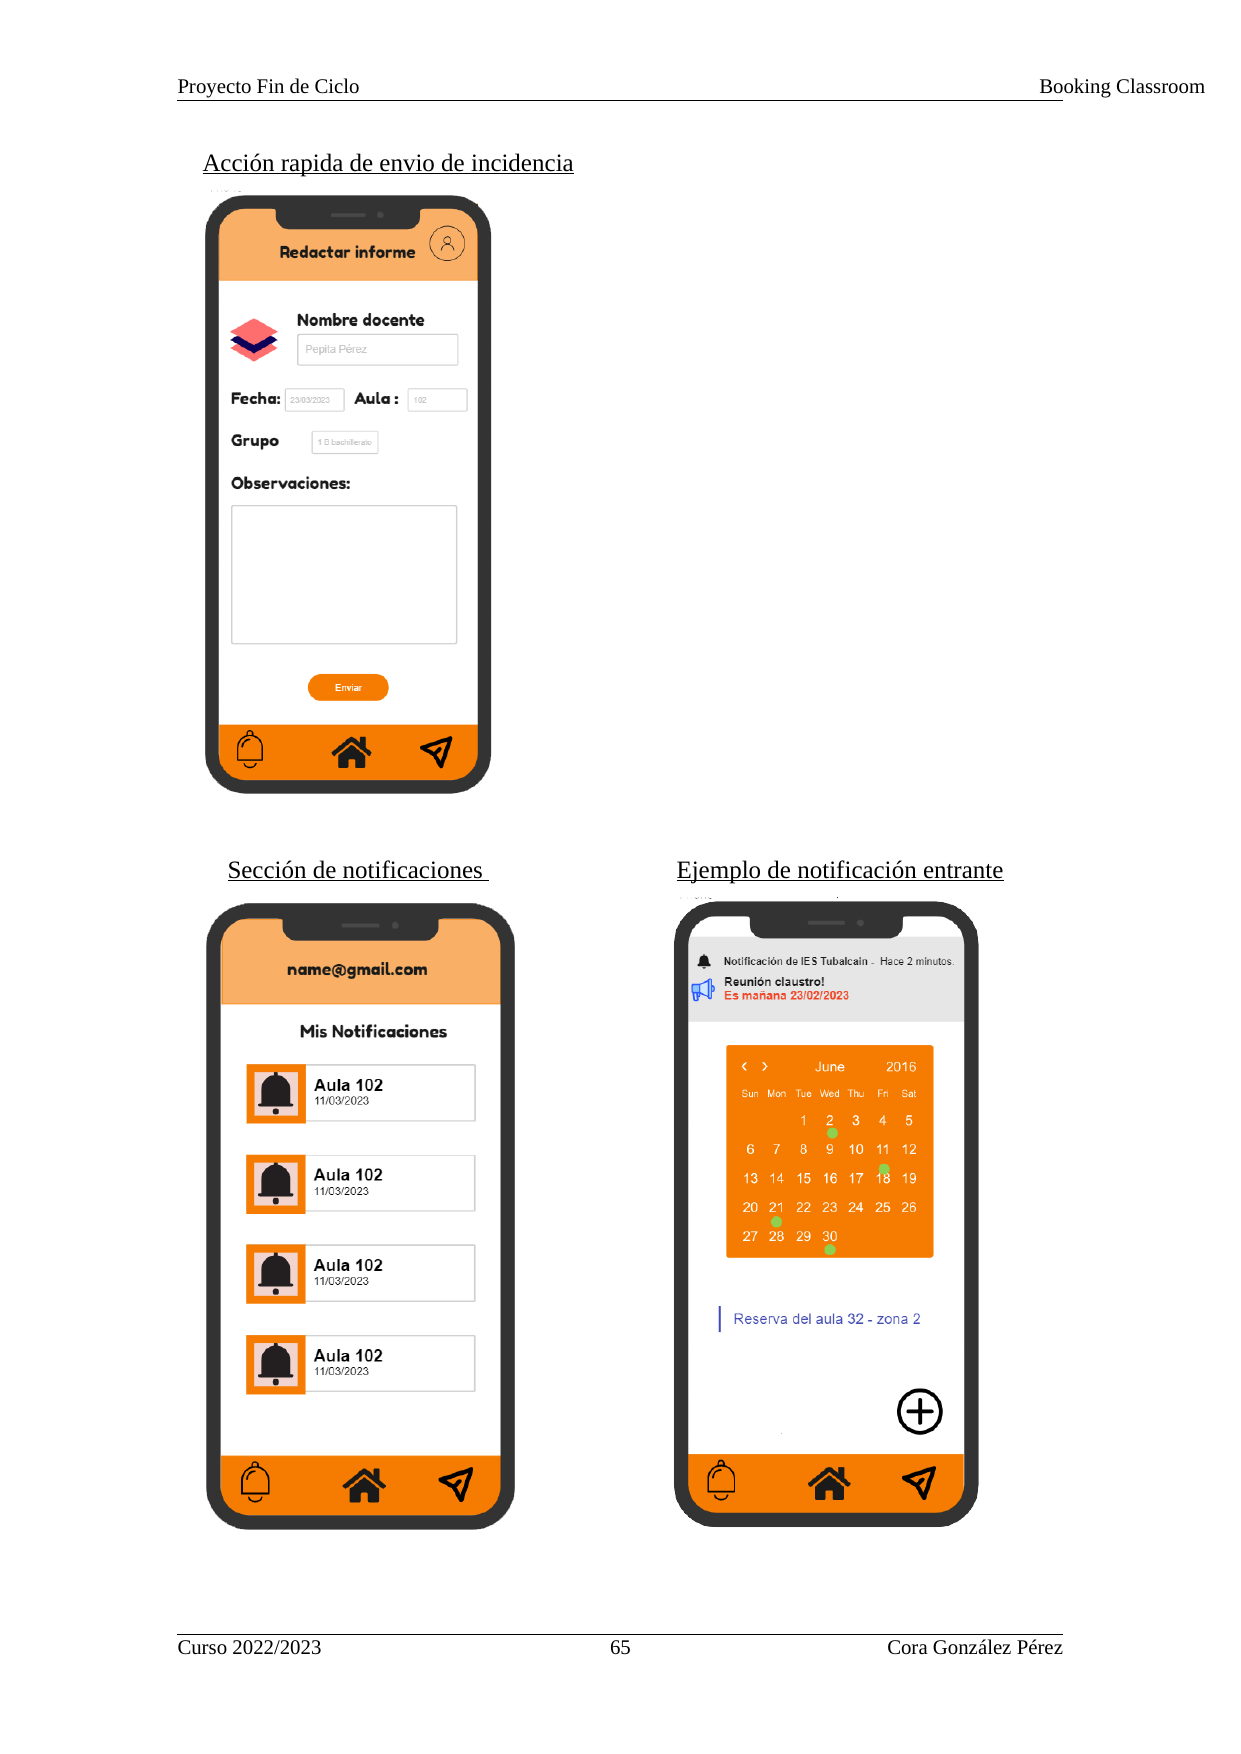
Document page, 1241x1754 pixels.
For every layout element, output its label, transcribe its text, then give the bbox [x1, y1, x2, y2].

text Acción rapida de envio de incidencia [177, 148, 1063, 176]
picture [668, 897, 981, 1534]
picture [202, 190, 493, 798]
text Sección de notificaciones Ejemplo de notificación entrante [177, 855, 1063, 883]
picture [202, 903, 519, 1534]
